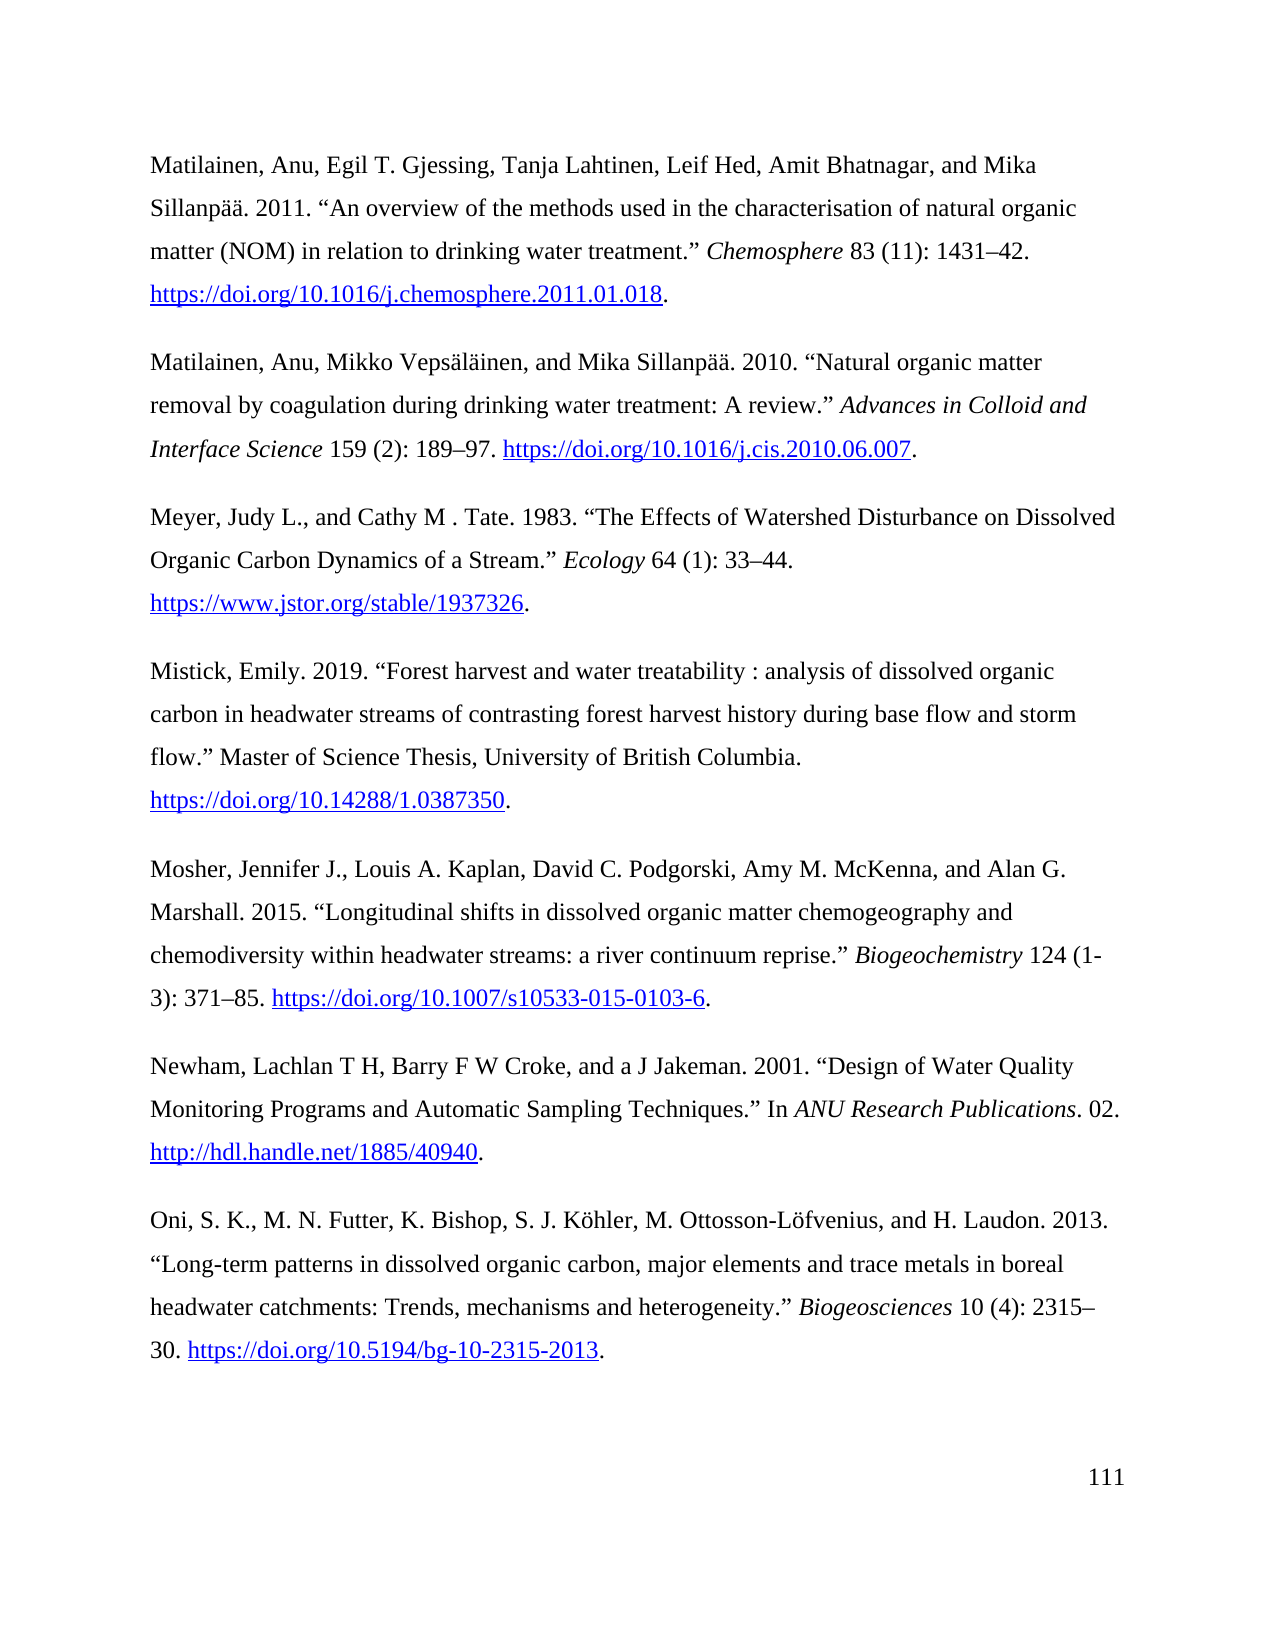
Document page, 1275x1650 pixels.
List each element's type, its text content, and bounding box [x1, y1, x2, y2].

text Mosher, Jennifer J., Louis A. Kaplan, David C. Podgorski, Amy M. McKenna, and Alan G. Marshall. 2015. “Longitudinal shifts in dissolved organic matter chemogeography and chemodiversity within headwater streams: a river continuum reprise.” Biogeochemistry 124 (1-3): 371–85. https://doi.org/10.1007/s10533-015-0103-6. [150, 854, 1125, 1012]
text Mistick, Emily. 2019. “Forest harvest and water treatability : analysis of dissolved organic carbon in headwater streams of contrasting forest harvest history during base flow and storm flow.” Master of Science Thesis, University of British Columbia. https://doi.org/10.14288/1.0387350. [150, 656, 1125, 814]
text Matilainen, Anu, Egil T. Gjessing, Tanja Lahtinen, Leif Hed, Amit Bhatnagar, and Mika Sillanpää. 2011. “An overview of the methods used in the characterisation of natural organic matter (NOM) in relation to drinking water treatment.” Chemosphere 83 (11): 1431–42. https://doi.org/10.1016/j.chemosphere.2011.01.018. [150, 150, 1125, 308]
text Oni, S. K., M. N. Futter, K. Bishop, S. J. Köhler, M. Ottosson-Löfvenius, and H. Laudon. 2013. “Long-term patterns in dissolved organic carbon, major elements and trace metals in boreal headwater catchments: Trends, mechanisms and heterogeneity.” Biogeosciences 10 (4): 2315–30. https://doi.org/10.5194/bg-10-2315-2013. [150, 1206, 1125, 1364]
text Meyer, Judy L., and Cathy M . Tate. 1983. “The Effects of Watershed Disturbance on Dissolved Organic Carbon Dynamics of a Stream.” Ecology 64 (1): 33–44. https://www.jstor.org/stable/1937326. [150, 502, 1125, 617]
text Matilainen, Anu, Mikko Vepsäläinen, and Mika Sillanpää. 2010. “Natural organic matter removal by coagulation during drinking water treatment: A review.” Advances in Colloid and Interface Science 159 (2): 189–97. https://doi.org/10.1016/j.cis.2010.06.007. [150, 347, 1125, 462]
text Newham, Lachlan T H, Barry F W Croke, and a J Jakeman. 2001. “Design of Water Quality Monitoring Programs and Automatic Sampling Techniques.” In ANU Research Publications. 02. http://hdl.handle.net/1885/40940. [150, 1051, 1125, 1166]
